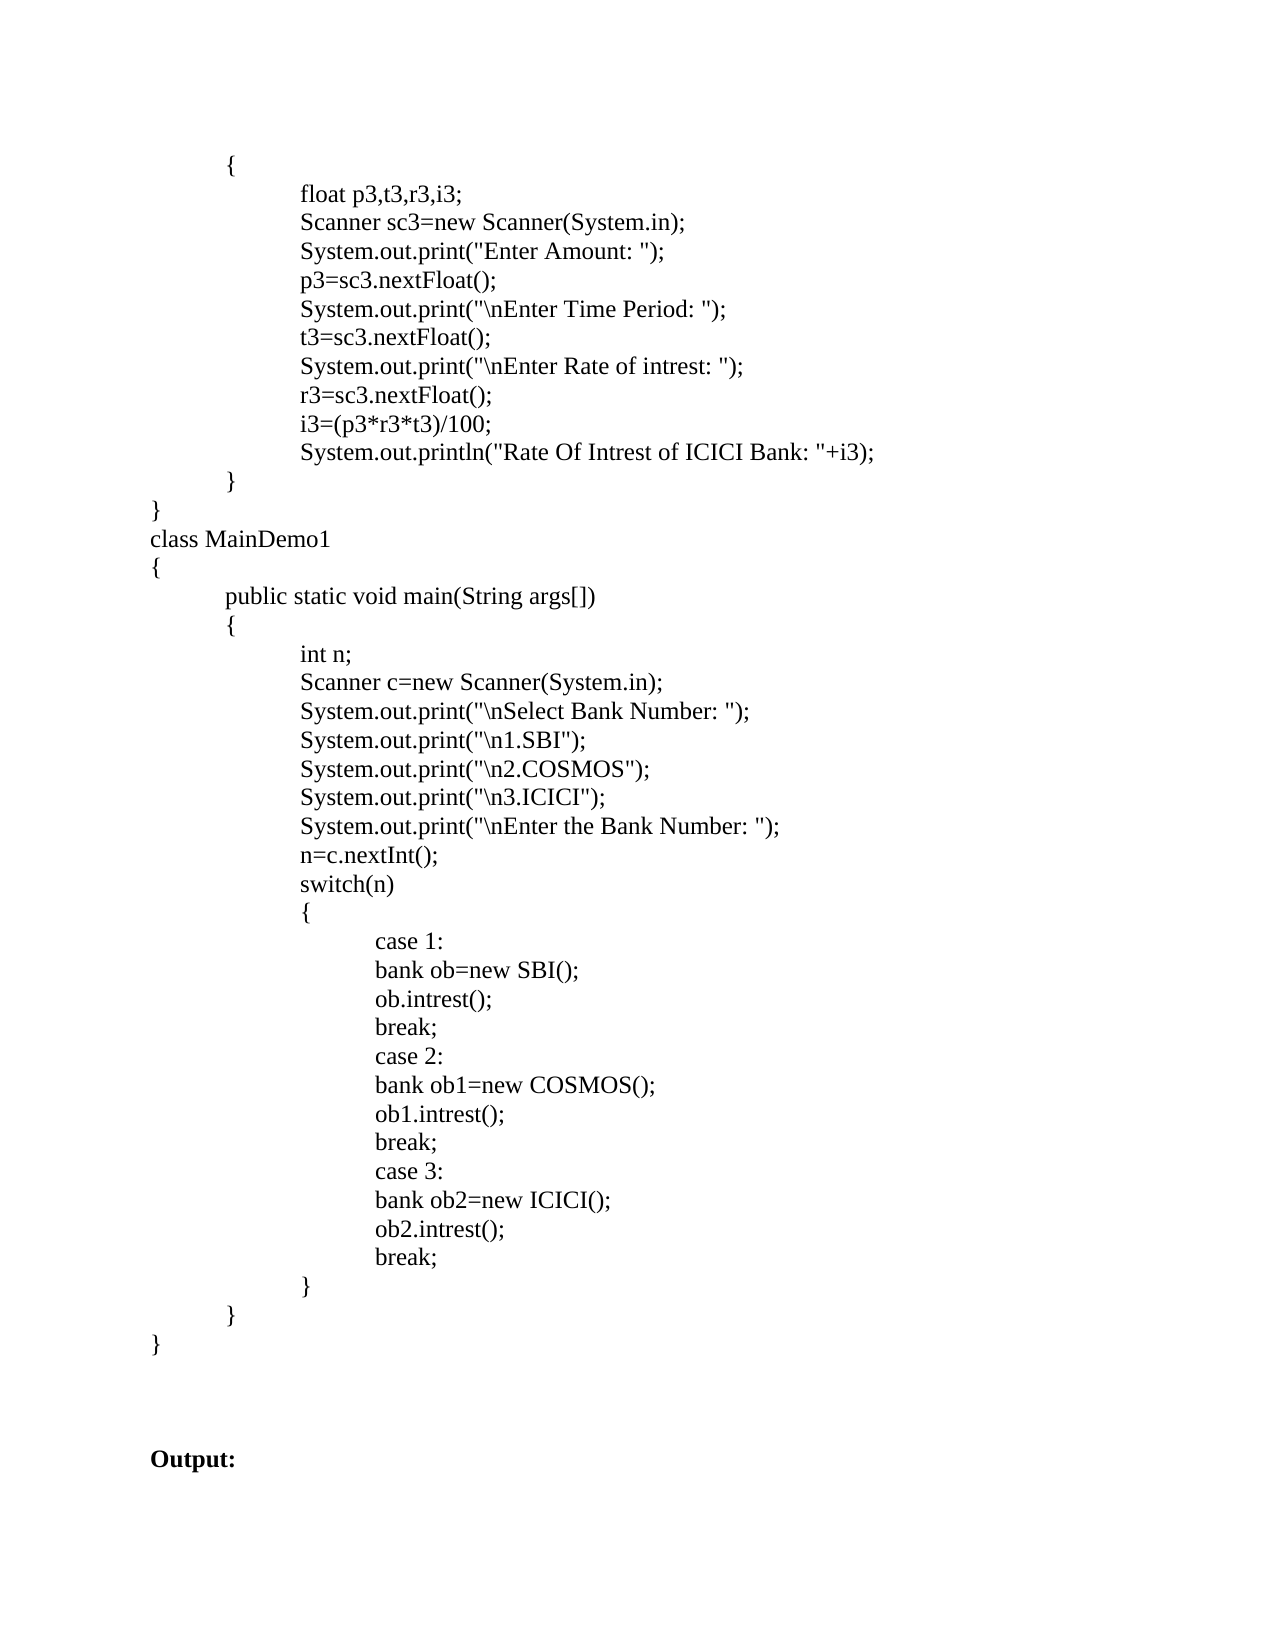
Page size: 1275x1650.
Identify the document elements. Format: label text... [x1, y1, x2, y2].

text System.out.print("Enter Amount: "); [150, 236, 1125, 265]
text ob2.intrest(); [150, 1214, 1125, 1242]
text case 3: [150, 1156, 1125, 1185]
text n=c.nextInt(); [150, 840, 1125, 869]
text int n; [150, 639, 1125, 667]
text System.out.print("\nEnter the Bank Number: "); [150, 811, 1125, 840]
text break; [150, 1242, 1125, 1271]
text } [150, 1329, 1125, 1357]
text System.out.print("\nEnter Time Period: "); [150, 294, 1125, 322]
text System.out.print("\nSelect Bank Number: "); [150, 696, 1125, 725]
text System.out.print("\n3.ICICI"); [150, 782, 1125, 811]
text case 2: [150, 1041, 1125, 1070]
text case 1: [150, 926, 1125, 955]
text i3=(p3*r3*t3)/100; [150, 409, 1125, 437]
text } [150, 495, 1125, 524]
text { [150, 897, 1125, 926]
text System.out.print("\n2.COSMOS"); [150, 754, 1125, 782]
text Scanner sc3=new Scanner(System.in); [150, 207, 1125, 236]
text } [150, 466, 1125, 495]
text bank ob=new SBI(); [150, 955, 1125, 984]
text class MainDemo1 [150, 524, 1125, 552]
text System.out.println("Rate Of Intrest of ICICI Bank: "+i3); [150, 437, 1125, 466]
text break; [150, 1127, 1125, 1156]
text } [150, 1271, 1125, 1300]
text bank ob1=new COSMOS(); [150, 1070, 1125, 1099]
text ob.intrest(); [150, 984, 1125, 1012]
text Scanner c=new Scanner(System.in); [150, 667, 1125, 696]
text r3=sc3.nextFloat(); [150, 380, 1125, 409]
text bank ob2=new ICICI(); [150, 1185, 1125, 1214]
text t3=sc3.nextFloat(); [150, 322, 1125, 351]
text { [150, 150, 1125, 179]
text Output: [150, 1444, 1125, 1472]
text public static void main(String args[]) [150, 581, 1125, 610]
text switch(n) [150, 869, 1125, 897]
text p3=sc3.nextFloat(); [150, 265, 1125, 294]
text float p3,t3,r3,i3; [150, 179, 1125, 207]
text { [150, 610, 1125, 639]
text } [150, 1300, 1125, 1329]
text System.out.print("\nEnter Rate of intrest: "); [150, 351, 1125, 380]
text { [150, 552, 1125, 581]
text System.out.print("\n1.SBI"); [150, 725, 1125, 754]
text ob1.intrest(); [150, 1099, 1125, 1127]
text break; [150, 1012, 1125, 1041]
